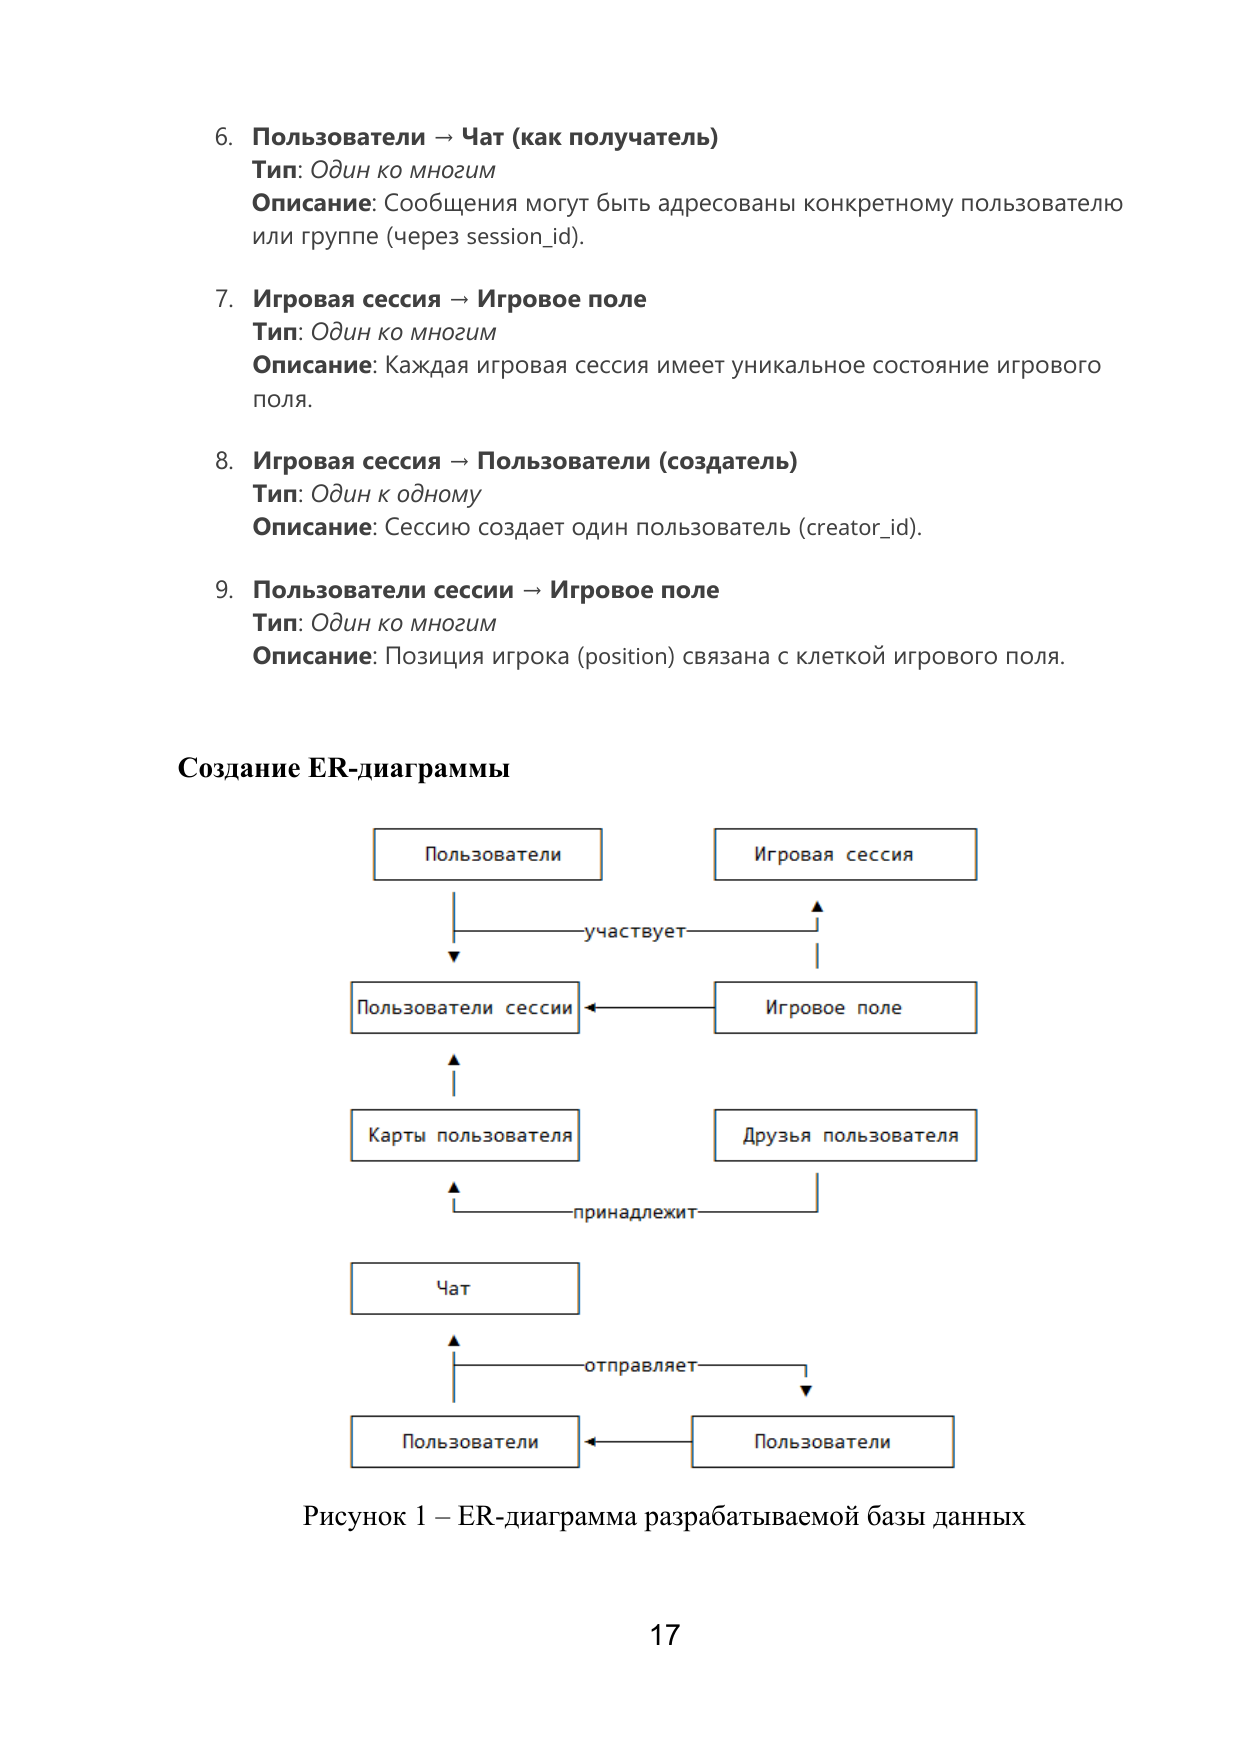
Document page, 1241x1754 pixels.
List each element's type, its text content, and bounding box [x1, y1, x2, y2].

text Создание ER-диаграммы [177, 751, 1152, 784]
picture [347, 801, 982, 1481]
text Рисунок 1 – ER-диаграмма разрабатываемой базы данных [177, 1498, 1152, 1531]
list Игровая сессия → Пользователи (создатель) Тип: Один к одному Описание: Сессию создает один пользователь (creator_id). [215, 442, 1152, 542]
list Пользователи → Чат (как получатель) Тип: Один ко многим Описание: Сообщения могут быть адресованы конкретному пользователю или группе (через session_id). [214, 118, 1152, 251]
list Игровая сессия → Игровое поле Тип: Один ко многим Описание: Каждая игровая сессия имеет уникальное состояние игрового поля. [215, 280, 1152, 413]
list Пользователи сессии → Игровое поле Тип: Один ко многим Описание: Позиция игрока (position) связана с клеткой игрового поля. [215, 571, 1152, 671]
